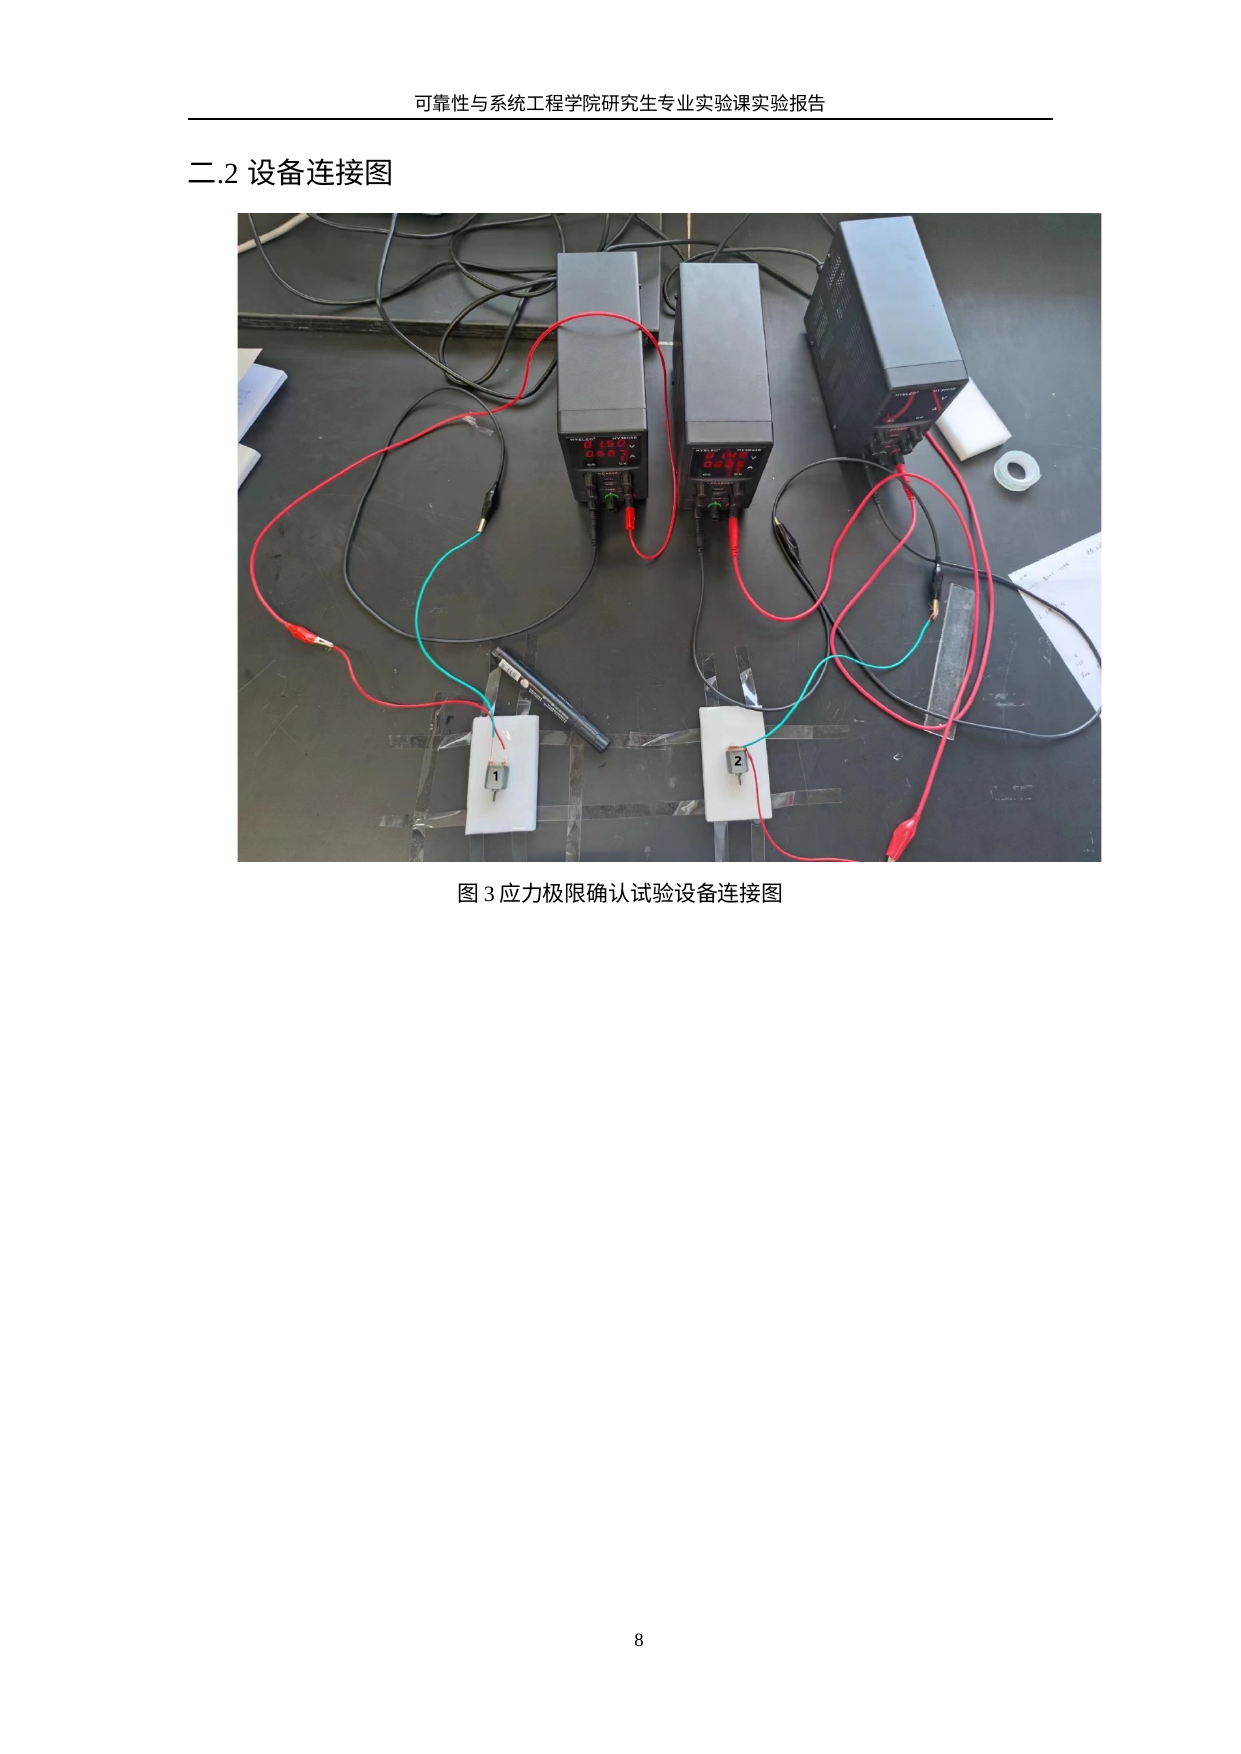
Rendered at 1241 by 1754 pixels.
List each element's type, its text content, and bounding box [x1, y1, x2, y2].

text 图 3应力极限确认试验设备连接图 [187, 876, 1053, 907]
subtitle 设备连接图 [187, 150, 1053, 192]
picture [237, 213, 1102, 862]
